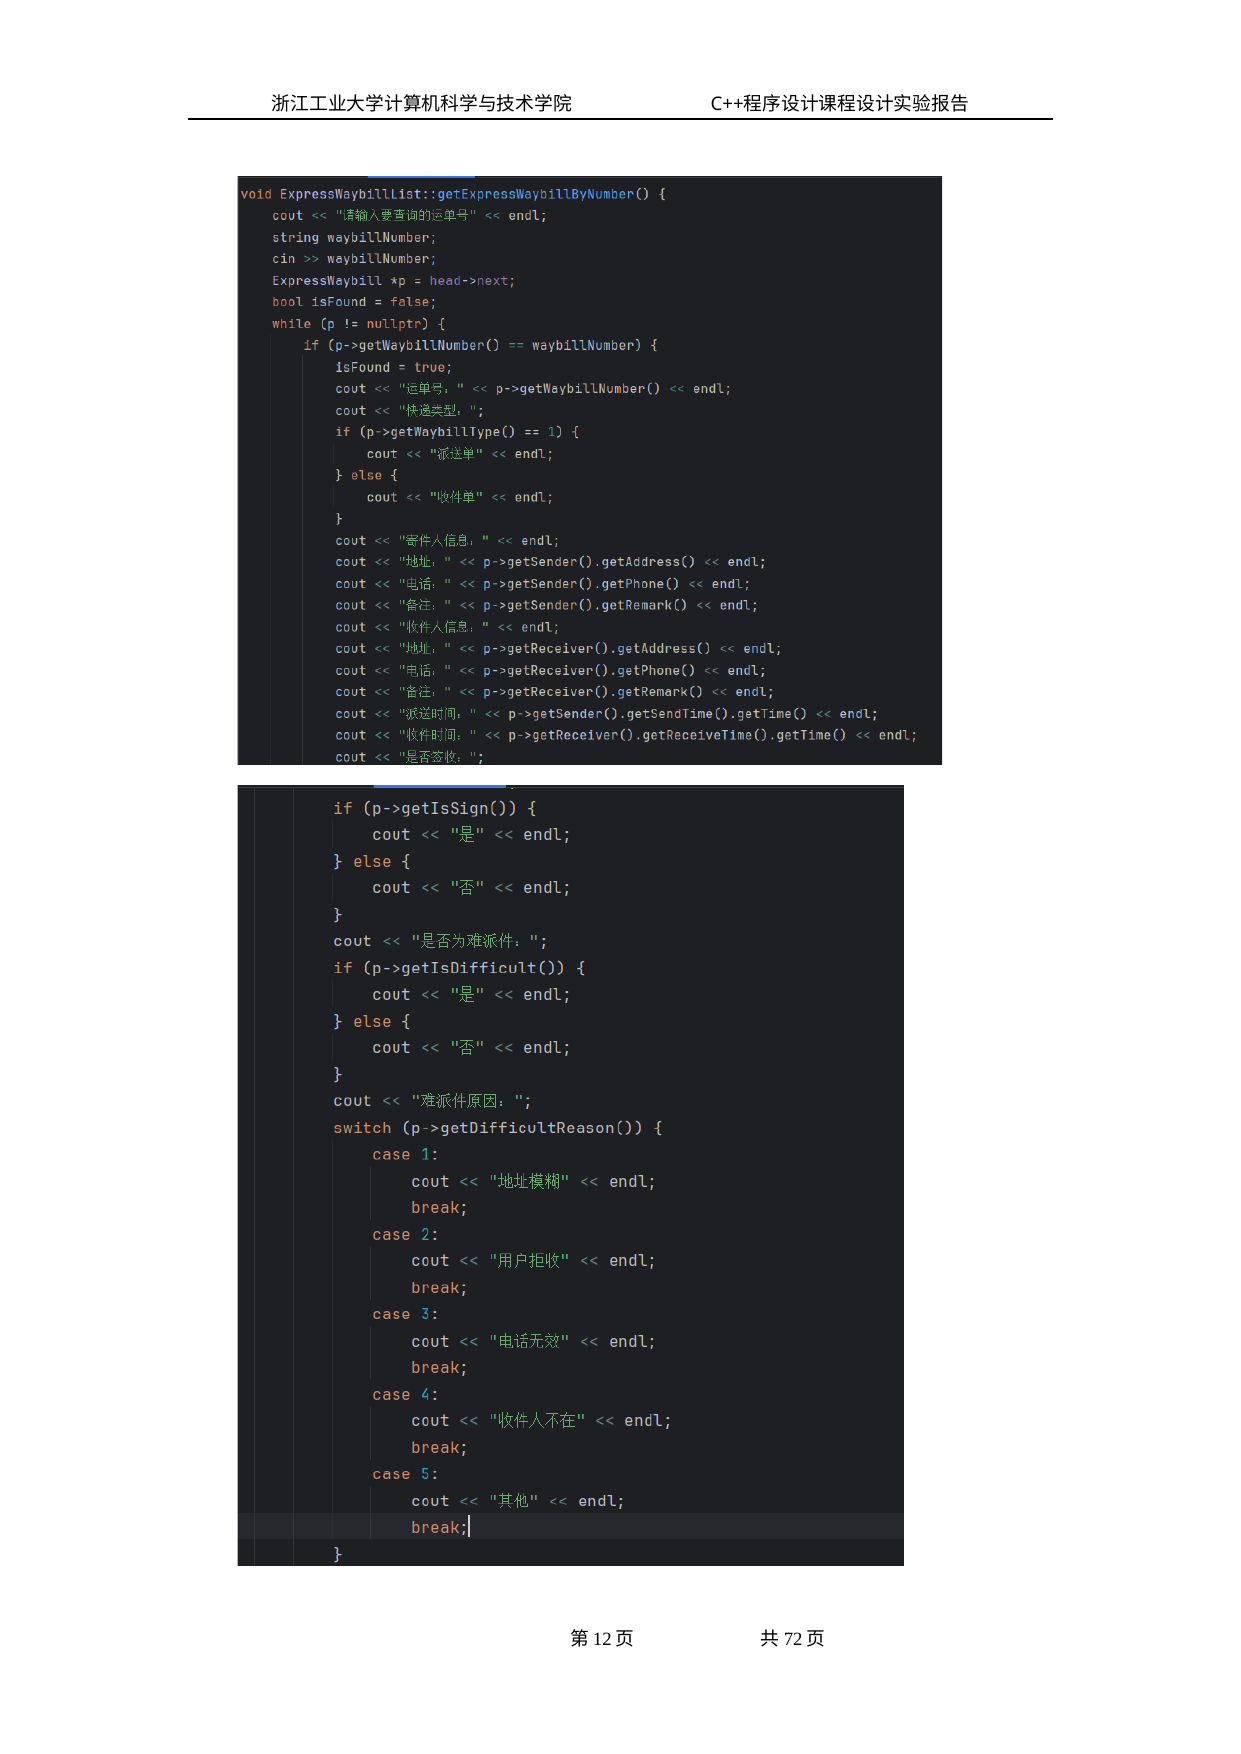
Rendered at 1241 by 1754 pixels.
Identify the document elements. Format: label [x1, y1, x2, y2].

picture [237, 785, 904, 1566]
picture [237, 176, 943, 765]
